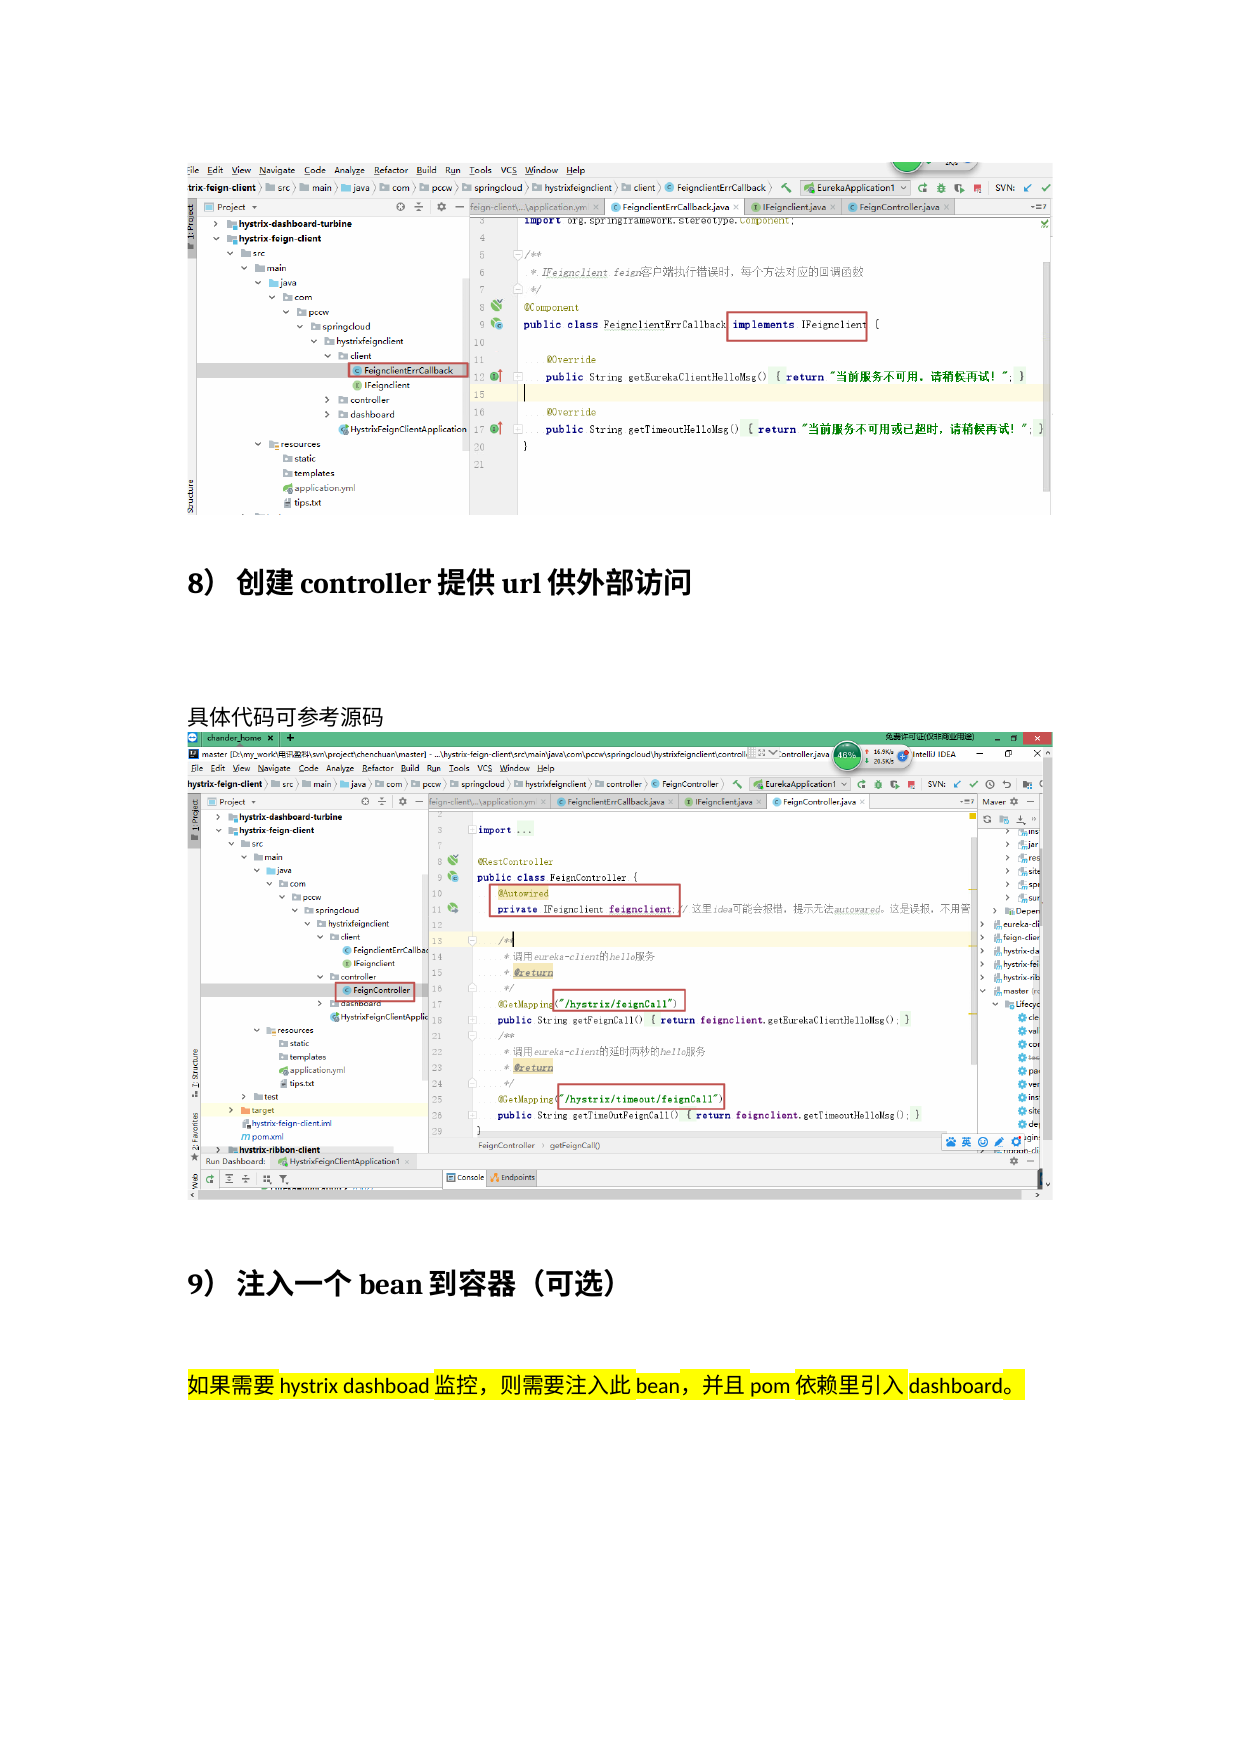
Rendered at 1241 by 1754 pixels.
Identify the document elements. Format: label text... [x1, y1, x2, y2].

picture [187, 732, 1053, 1200]
subtitle 注入一个bean到容器（可选） [187, 1249, 1053, 1314]
subtitle 创建controller提供url供外部访问 [187, 549, 1053, 614]
text 具体代码可参考源码 [187, 700, 1053, 732]
picture [187, 162, 1053, 515]
text 如果需要hystrix dashboad监控，则需要注入此bean，并且pom依赖里引入dashboard。 [187, 1368, 1053, 1401]
